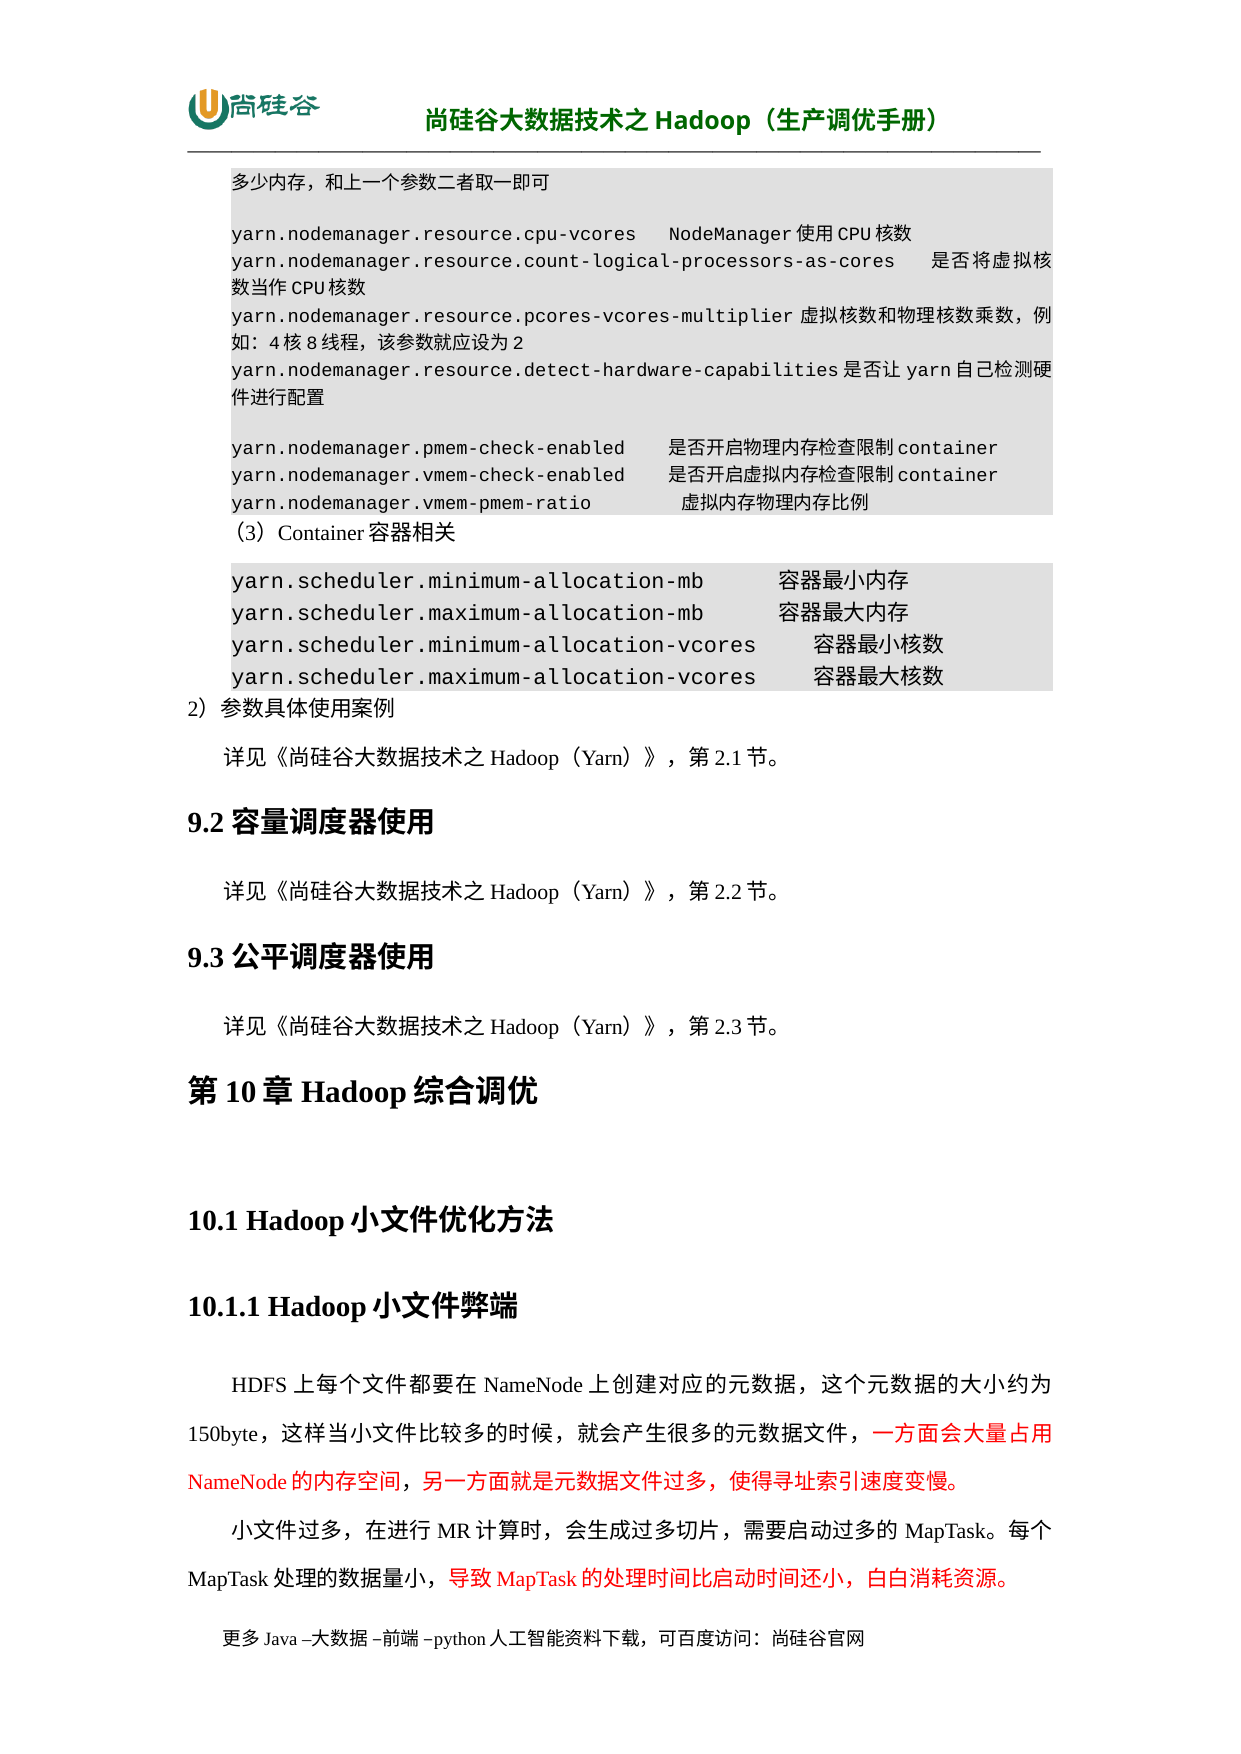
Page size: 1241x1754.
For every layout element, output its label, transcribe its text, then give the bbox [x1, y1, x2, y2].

subtitle 第10章 Hadoop综合调优 [187, 1057, 1053, 1122]
text yarn.scheduler.minimum-allocation-mb 容器最小内存 [231, 563, 1053, 595]
text 详见《尚硅谷大数据技术之Hadoop（Yarn）》，第2.1节。 [187, 739, 1053, 772]
text （3）Container容器相关 [187, 515, 1053, 547]
text yarn.scheduler.maximum-allocation-mb 容器最大内存 [231, 595, 1053, 627]
subtitle 10.1.1 Hadoop小文件弊端 [187, 1271, 1053, 1336]
subtitle 10.1 Hadoop小文件优化方法 [187, 1185, 1053, 1250]
text HDFS上每个文件都要在NameNode上创建对应的元数据，这个元数据的大小约为150byte，这样当小文件比较多的时候，就会产生很多的元数据文件，一方面会大量占用NameNode的内存空间，另一方面就是元数据文件过多，使得寻址索引速度变慢。 [187, 1366, 1053, 1496]
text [231, 168, 1053, 195]
text yarn.nodemanager.resource.pcores-vcores-multiplier 虚拟核数和物理核数乘数，例如：4核8线程，该参数就应设为2 [231, 300, 1053, 355]
text yarn.nodemanager.resource.detect-hardware-capabilities 是否让yarn自己检测硬件进行配置 [231, 355, 1053, 410]
text yarn.nodemanager.resource.cpu-vcores NodeManager使用CPU核数 [231, 218, 1053, 246]
text yarn.nodemanager.pmem-check-enabled 是否开启物理内存检查限制container [231, 433, 1053, 460]
text yarn.nodemanager.vmem-check-enabled 是否开启虚拟内存检查限制container [231, 460, 1053, 487]
text 2）参数具体使用案例 [187, 691, 1053, 723]
text yarn.nodemanager.vmem-pmem-ratio 虚拟内存物理内存比例 [231, 487, 1053, 515]
text yarn.scheduler.minimum-allocation-vcores 容器最小核数 [231, 627, 1053, 659]
subtitle 9.3 公平调度器使用 [187, 922, 1053, 987]
picture [187, 88, 320, 130]
text 详见《尚硅谷大数据技术之Hadoop（Yarn）》，第2.3节。 [187, 1008, 1053, 1041]
subtitle 9.2 容量调度器使用 [187, 788, 1053, 853]
text 详见《尚硅谷大数据技术之Hadoop（Yarn）》，第2.2节。 [187, 874, 1053, 906]
text 小文件过多，在进行MR计算时，会生成过多切片，需要启动过多的MapTask。每个MapTask处理的数据量小，导致MapTask的处理时间比启动时间还小，白白消耗资源。 [187, 1512, 1053, 1593]
text yarn.nodemanager.resource.count-logical-processors-as-cores 是否将虚拟核数当作CPU核数 [231, 246, 1053, 300]
text yarn.scheduler.maximum-allocation-vcores 容器最大核数 [231, 659, 1053, 691]
